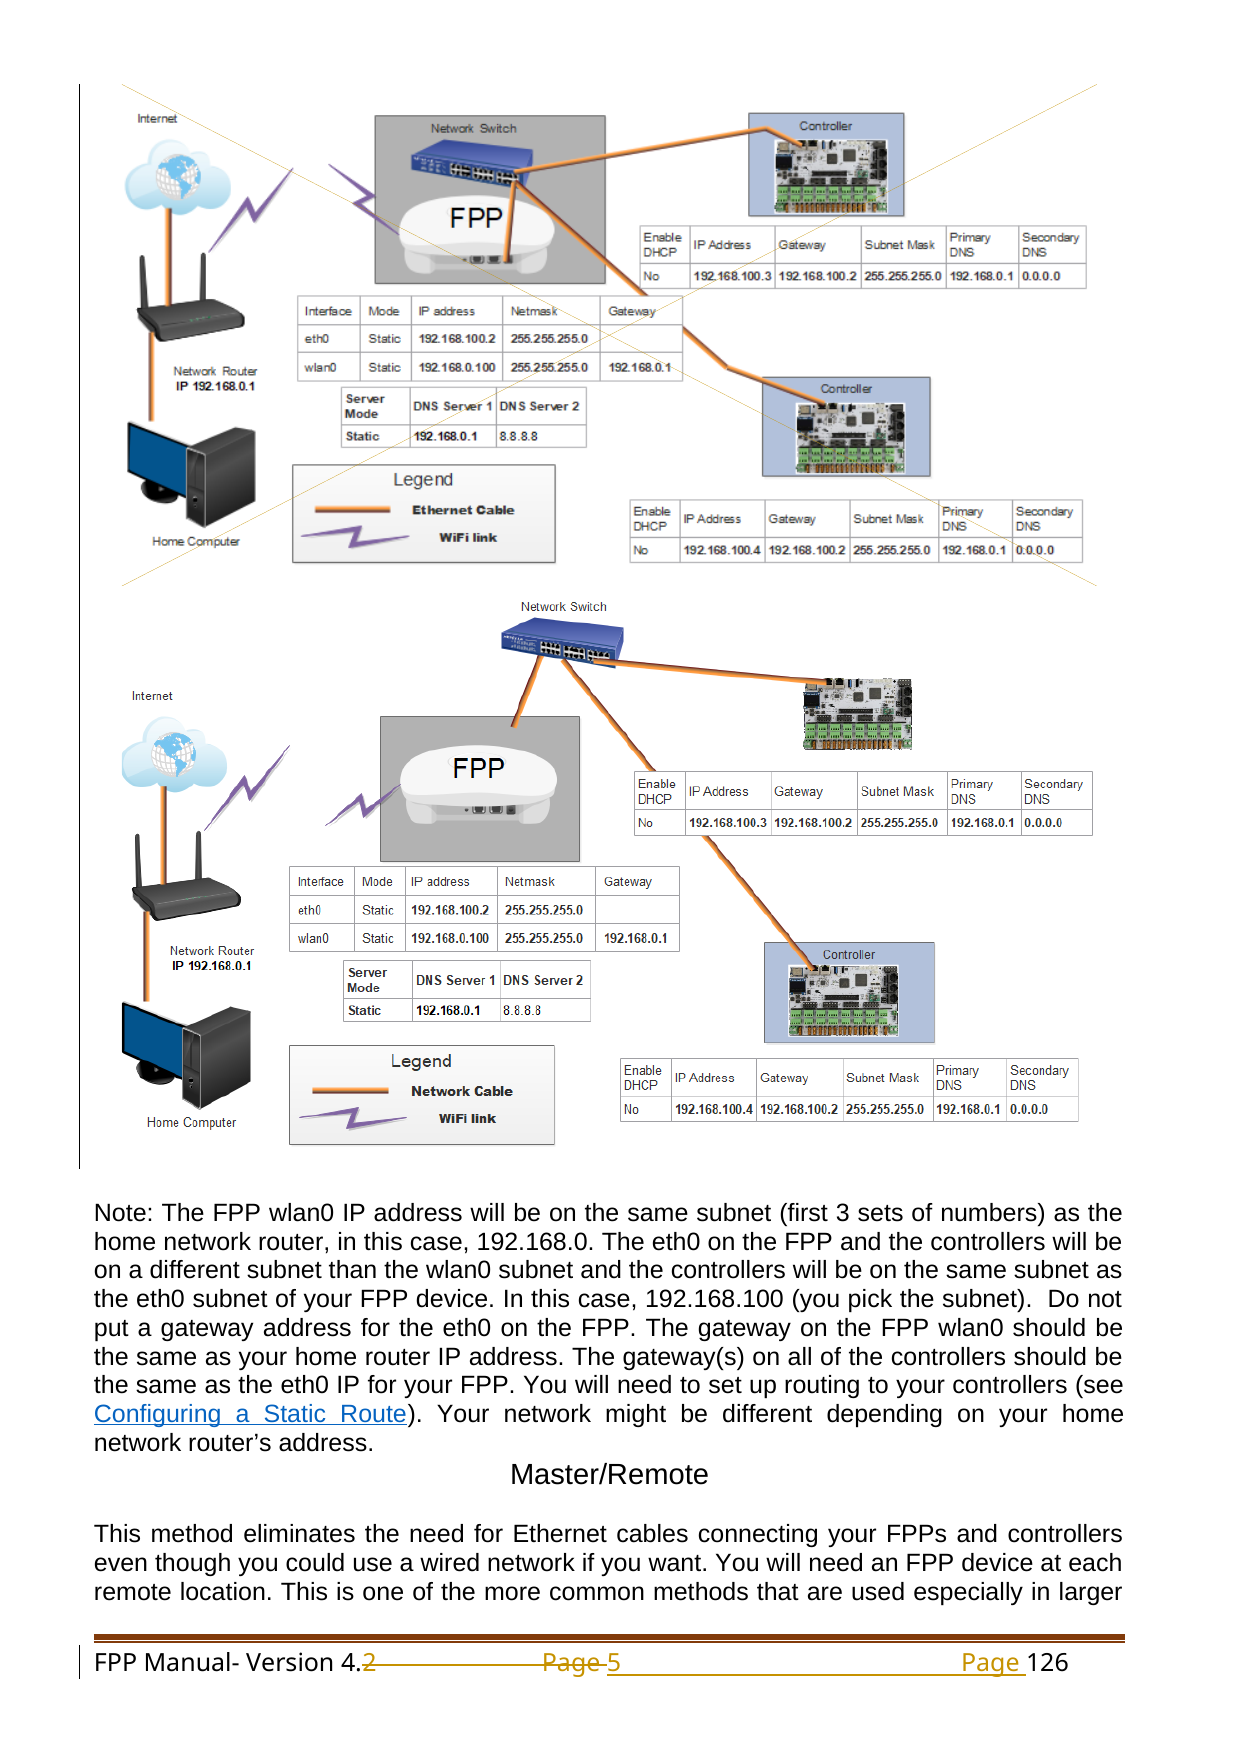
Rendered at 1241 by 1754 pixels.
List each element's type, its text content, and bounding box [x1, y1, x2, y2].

text Note: The FPP wlan0 IP address will be on the same subnet (first 3 sets of numbers) as the home network router, in this case, 192.168.0. The eth0 on the FPP and the controllers will be on a different subnet than the wlan0 subnet and the controllers will be on the same subnet as the eth0 subnet of your FPP device. In this case, 192.168.100 (you pick the subnet). Do not put a gateway address for the eth0 on the FPP. The gateway on the FPP wlan0 should be the same as your home router IP address. The gateway(s) on all of the controllers should be the same as the eth0 IP for your FPP. You will need to set up routing to your controllers (see Configuring a Static Route). Your network might be different depending on your home network router’s address. [94, 1198, 1125, 1457]
picture [612, 85, 1097, 585]
picture [121, 85, 607, 585]
picture [124, 84, 1095, 334]
subtitle Master/Remote [94, 1457, 1125, 1490]
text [94, 1519, 1125, 1605]
picture [121, 336, 1097, 1170]
